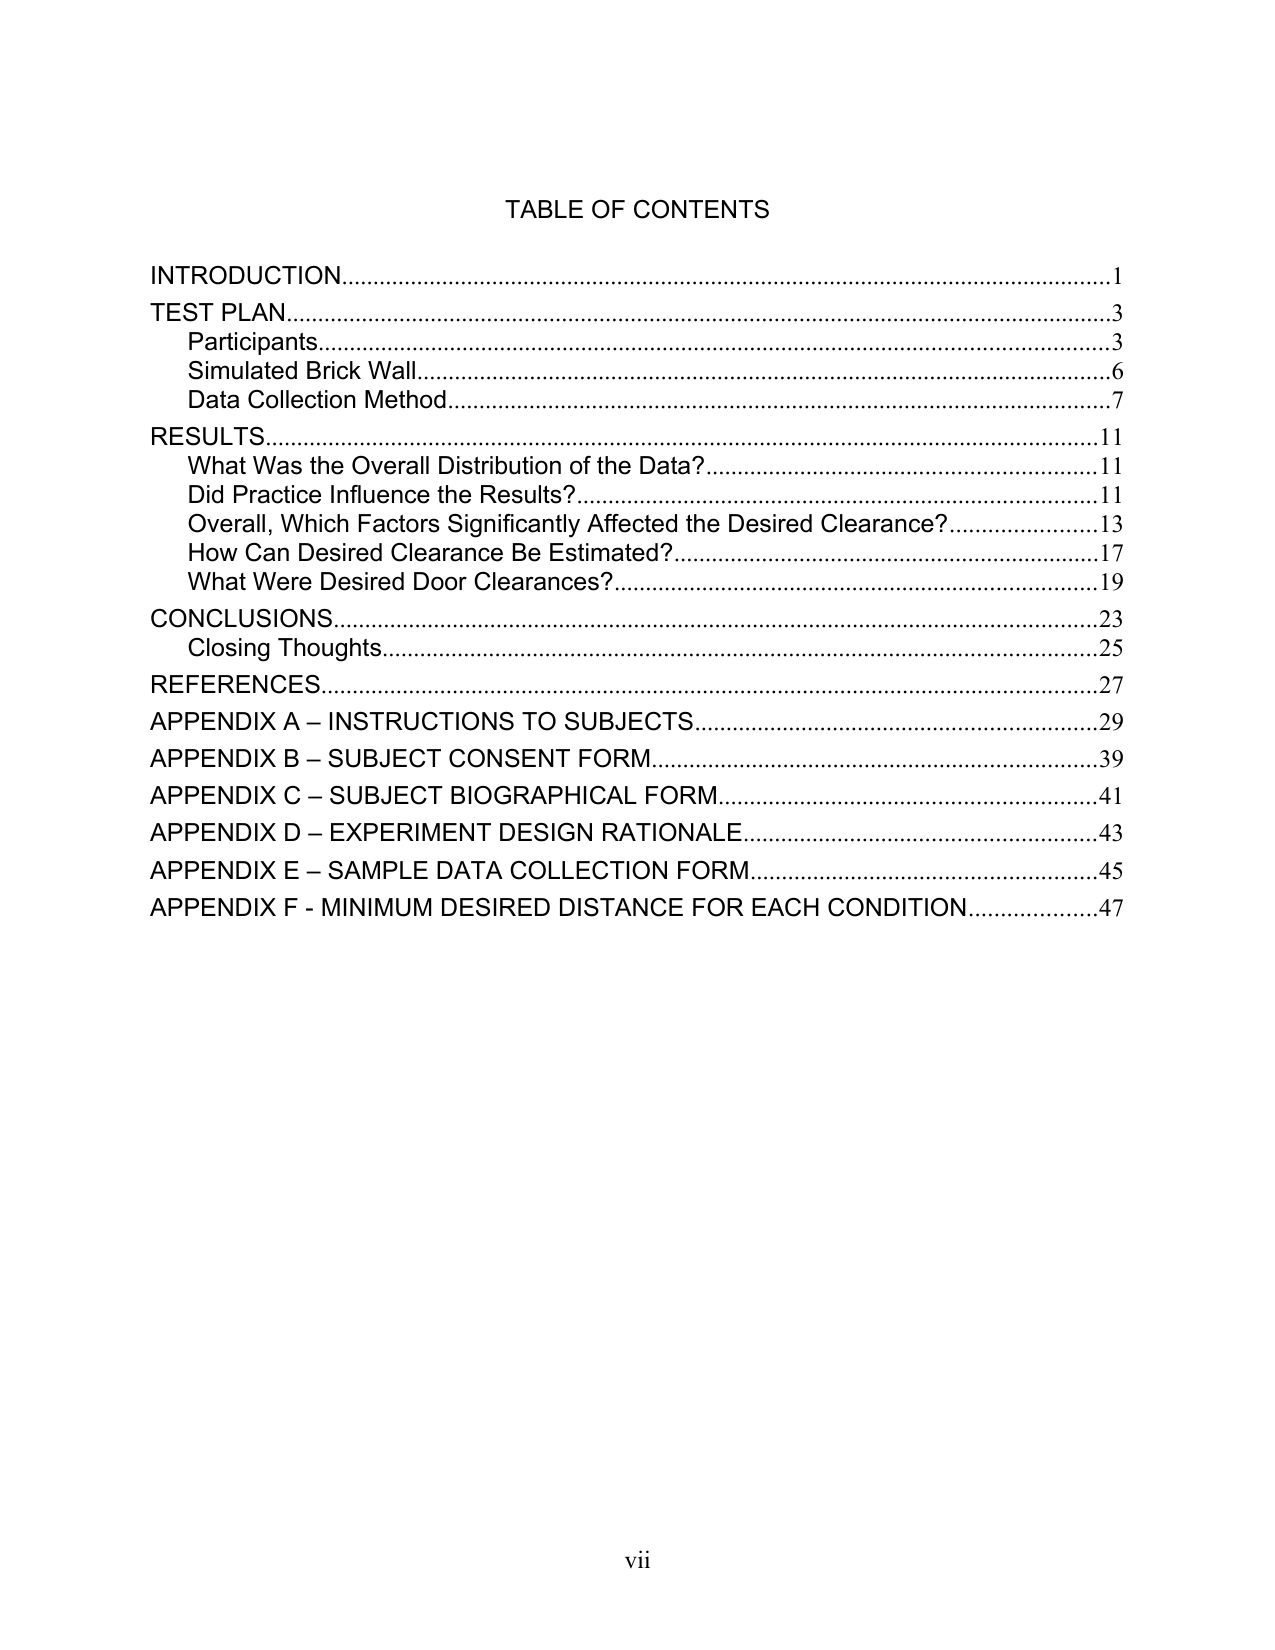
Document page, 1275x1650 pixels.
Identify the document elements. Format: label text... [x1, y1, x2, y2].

text How Can Desired Clearance Be Estimated? 17 [187, 538, 1125, 566]
text APPENDIX B – SUBJECT CONSENT FORM 39 [150, 744, 1125, 773]
text APPENDIX D – EXPERIMENT DESIGN RATIONALE 43 [150, 818, 1125, 847]
text Table of contents [150, 195, 1125, 224]
text CONCLUSIONS 23 [150, 604, 1125, 632]
text Participants 3 [187, 327, 1125, 356]
text Did Practice Influence the Results? 11 [187, 480, 1125, 509]
text What Was the Overall Distribution of the Data? 11 [187, 451, 1125, 480]
text APPENDIX E – SAMPLE DATA COLLECTION FORM 45 [150, 856, 1125, 884]
text Data Collection Method 7 [187, 385, 1125, 414]
text APPENDIX F - MINIMUM DESIRED DISTANCE FOR EACH CONDITION 47 [150, 893, 1125, 922]
text RESULTS 11 [150, 422, 1125, 451]
text APPENDIX A – INSTRUCTIONS TO SUBJECTS 29 [150, 707, 1125, 736]
text Simulated Brick Wall 6 [187, 356, 1125, 385]
text REFERENCES 27 [150, 670, 1125, 698]
text What Were Desired Door Clearances? 19 [187, 566, 1125, 595]
text Closing Thoughts 25 [187, 632, 1125, 661]
text Overall, Which Factors Significantly Affected the Desired Clearance? 13 [187, 509, 1125, 538]
text INTRODUCTION 1 [150, 261, 1125, 290]
text TEST PLAN 3 [150, 298, 1125, 327]
text APPENDIX C – SUBJECT BIOGRAPHICAL FORM 41 [150, 781, 1125, 810]
